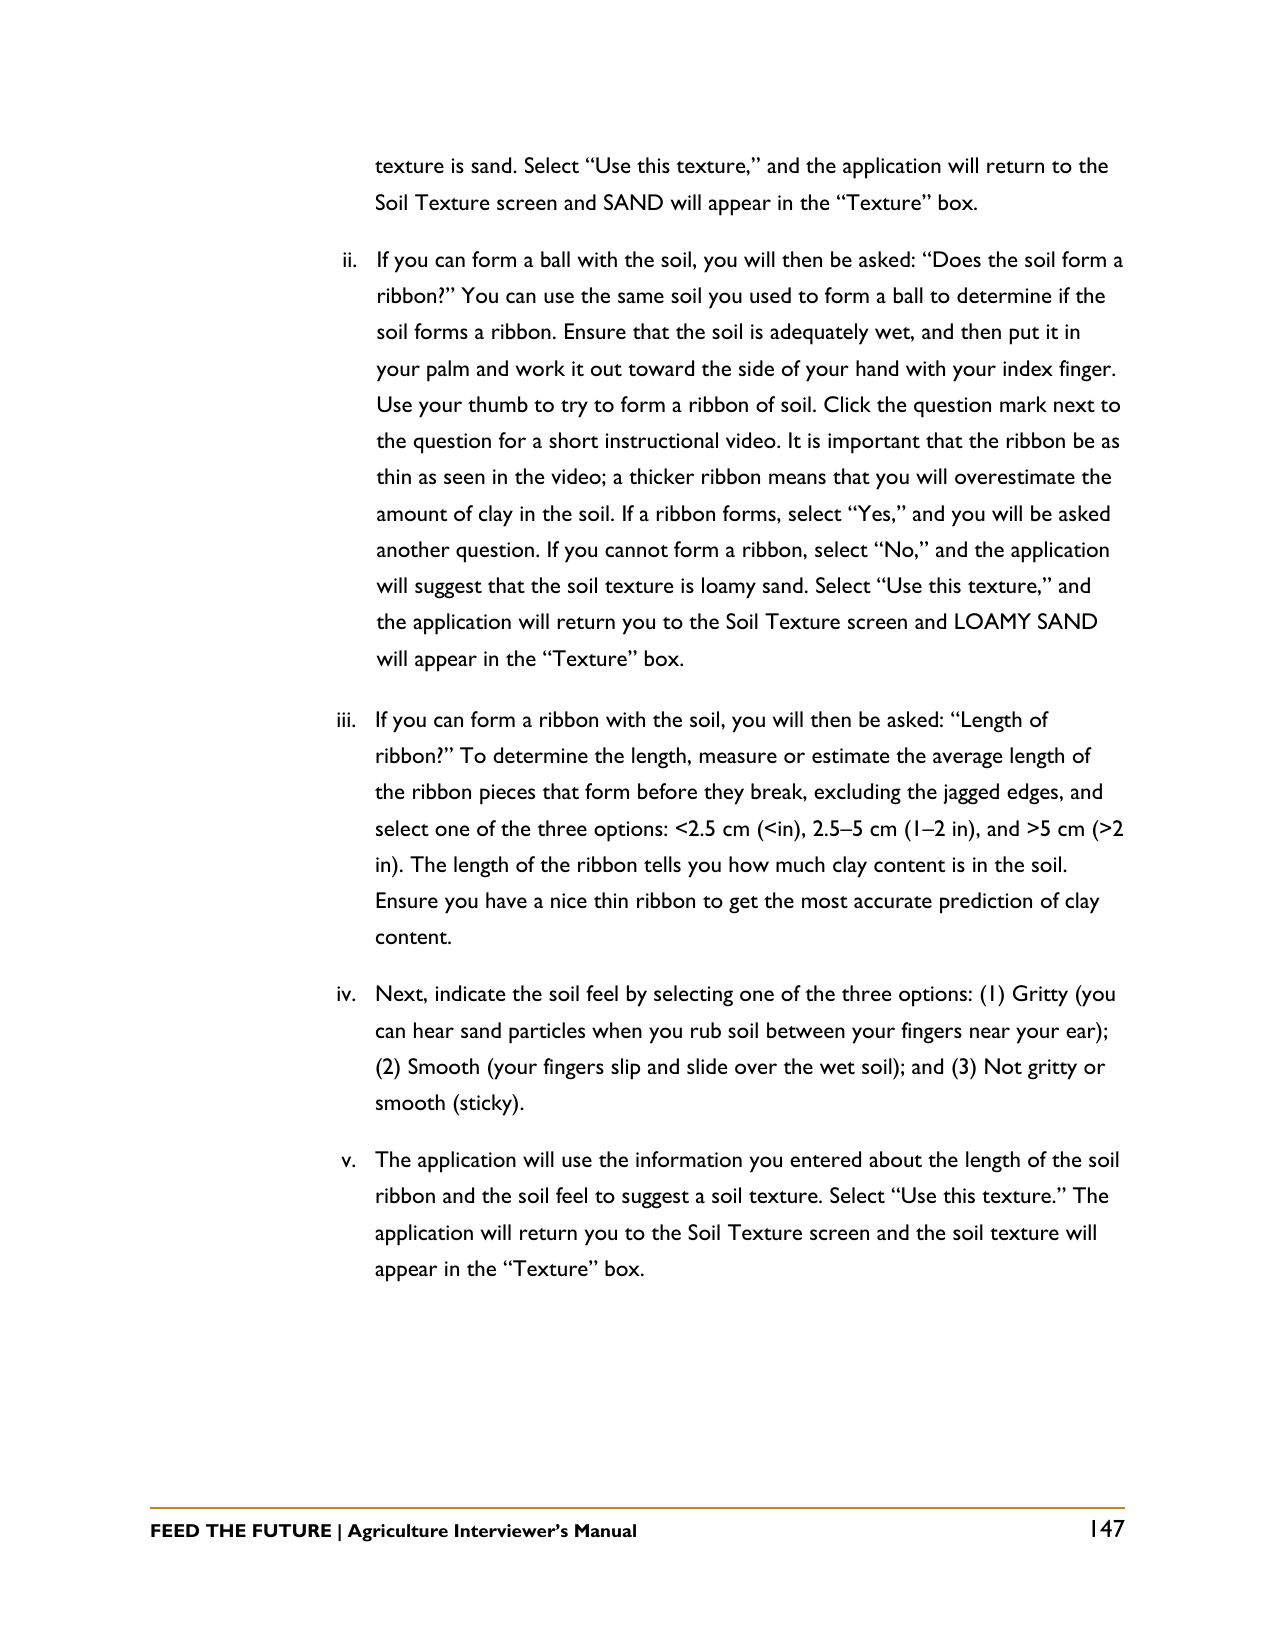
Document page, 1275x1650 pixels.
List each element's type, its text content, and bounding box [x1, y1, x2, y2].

list Next, indicate the soil feel by selecting one of the three options: (1) Gritty (you can hear sand particles when you rub soil between your fingers near your ear); (2) Smooth (your fingers slip and slide over the wet soil); and (3) Not gritty or smooth (sticky). [356, 978, 1125, 1118]
list If you can form a ribbon with the soil, you will then be asked: “Length of ribbon?” To determine the length, measure or estimate the average length of the ribbon pieces that form before they break, excluding the jagged edges, and select one of the three options: <2.5 cm (<in), 2.5–5 cm (1–2 in), and >5 cm (>2 in). The length of the ribbon tells you how much clay content is in the soil. Ensure you have a nice thin ribbon to get the most accurate prediction of clay content. [356, 703, 1125, 952]
list The application will use the information you entered about the length of the soil ribbon and the soil feel to suggest a soil texture. Select “Use this texture.” The application will return you to the Soil Texture screen and the soil texture will appear in the “Texture” box. [356, 1144, 1125, 1284]
list If you can form a ball with the soil, you will then be asked: “Does the soil form a ribbon?” You can use the same soil you used to form a ball to determine if the soil forms a ribbon. Ensure that the soil is adequately wet, and then put it in your palm and work it out toward the side of your hand with your index finger. Use your thumb to try to form a ribbon of soil. Click the question mark next to the question for a short instructional video. It is important that the ribbon be as thin as seen in the video; a thicker ribbon means that you will overestimate the amount of clay in the soil. If a ribbon forms, select “Yes,” and you will be asked another question. If you cannot form a ribbon, select “No,” and the application will suggest that the soil texture is loamy sand. Select “Use this texture,” and the application will return you to the Soil Texture screen and LOAMY SAND will appear in the “Texture” box. [357, 243, 1125, 674]
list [356, 150, 1125, 218]
